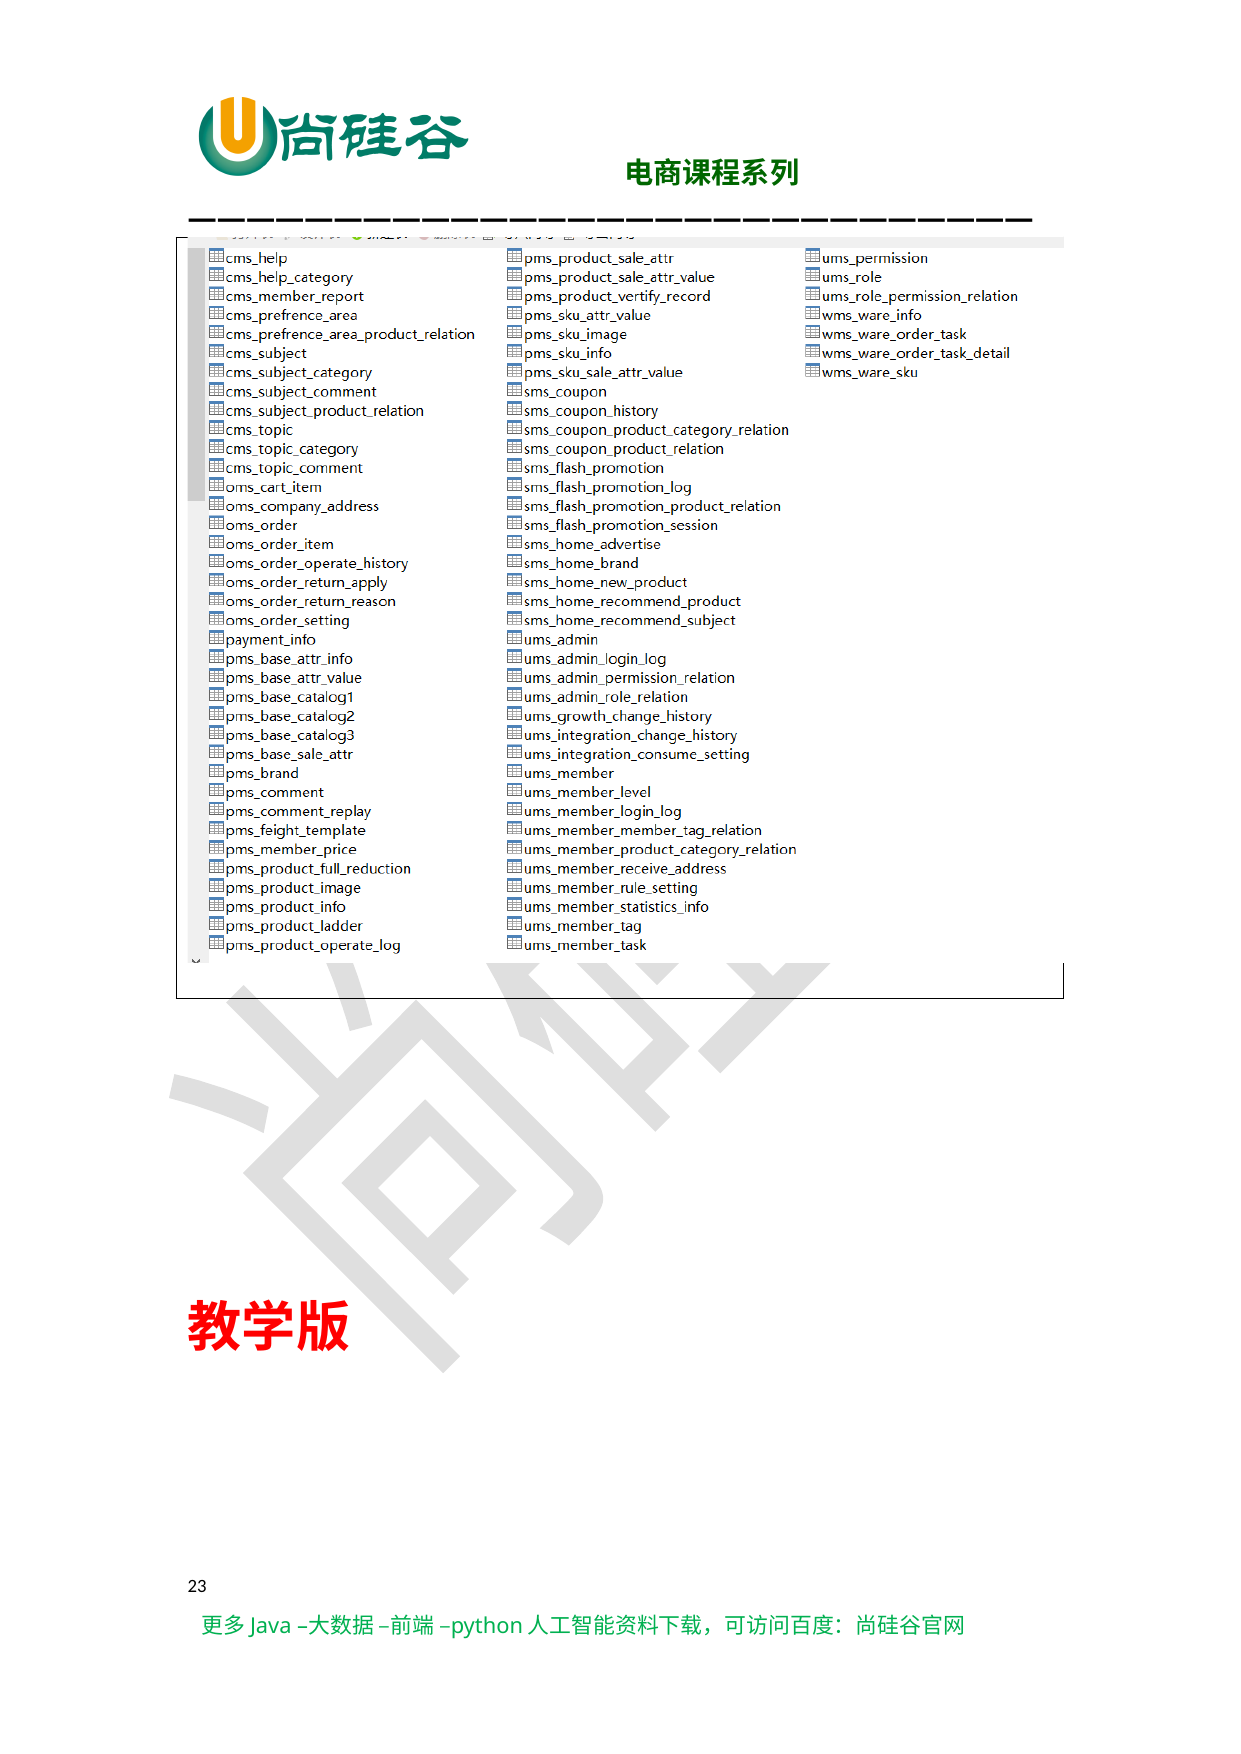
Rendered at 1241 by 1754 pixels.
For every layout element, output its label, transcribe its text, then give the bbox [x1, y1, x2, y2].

table_header [177, 238, 1063, 998]
picture [187, 237, 1064, 963]
text 教学版 [187, 1274, 1053, 1371]
picture [187, 88, 476, 184]
